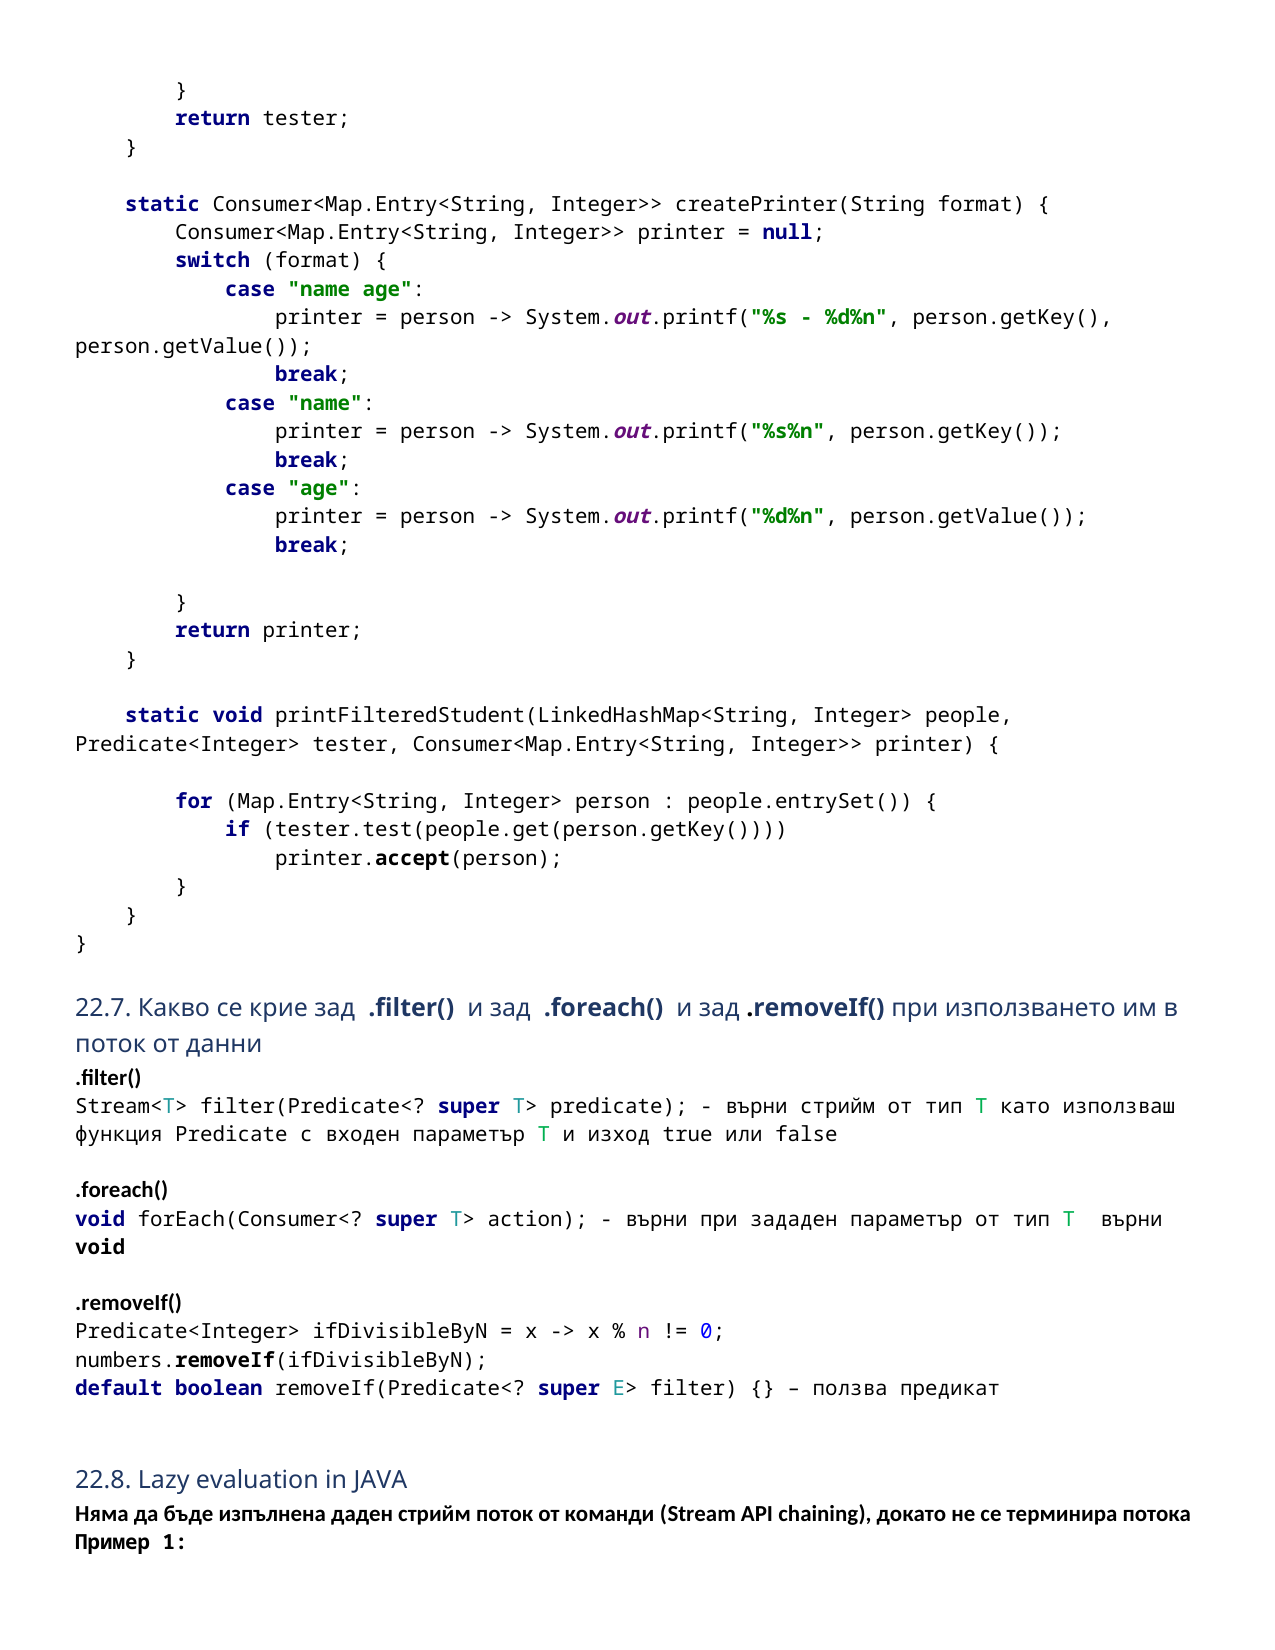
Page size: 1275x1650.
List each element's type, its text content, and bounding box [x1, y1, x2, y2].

text Пример 1: [75, 1527, 1200, 1555]
text Няма да бъде изпълнена даден стрийм поток от команди (Stream API chaining), докато не се терминира потока [75, 1499, 1200, 1527]
text default boolean removeIf(Predicate<? super E> filter) {} – ползва предикат [75, 1373, 1200, 1402]
text .foreach() [75, 1176, 1200, 1204]
text void forEach(Consumer<? super T> action); - върни при зададен параметър от тип T върни void [75, 1204, 1200, 1261]
subtitle 22.7. Какво се крие зад .filter() и зад .foreach() и зад .removeIf() при използването им в поток от данни [75, 989, 1200, 1060]
text Stream<T> filter(Predicate<? super T> predicate); - върни стрийм от тип T като използваш функция Predicate с входен параметър T и изход true или false [75, 1091, 1200, 1148]
text .removeIf() [75, 1288, 1200, 1317]
subtitle 22.8. Lazy evaluation in JAVA [75, 1462, 1200, 1496]
text .filter() [75, 1063, 1200, 1091]
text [75, 75, 1200, 957]
text Predicate<Integer> ifDivisibleByN = x -> x % n != 0; numbers.removeIf(ifDivisibleByN); [75, 1317, 1200, 1373]
